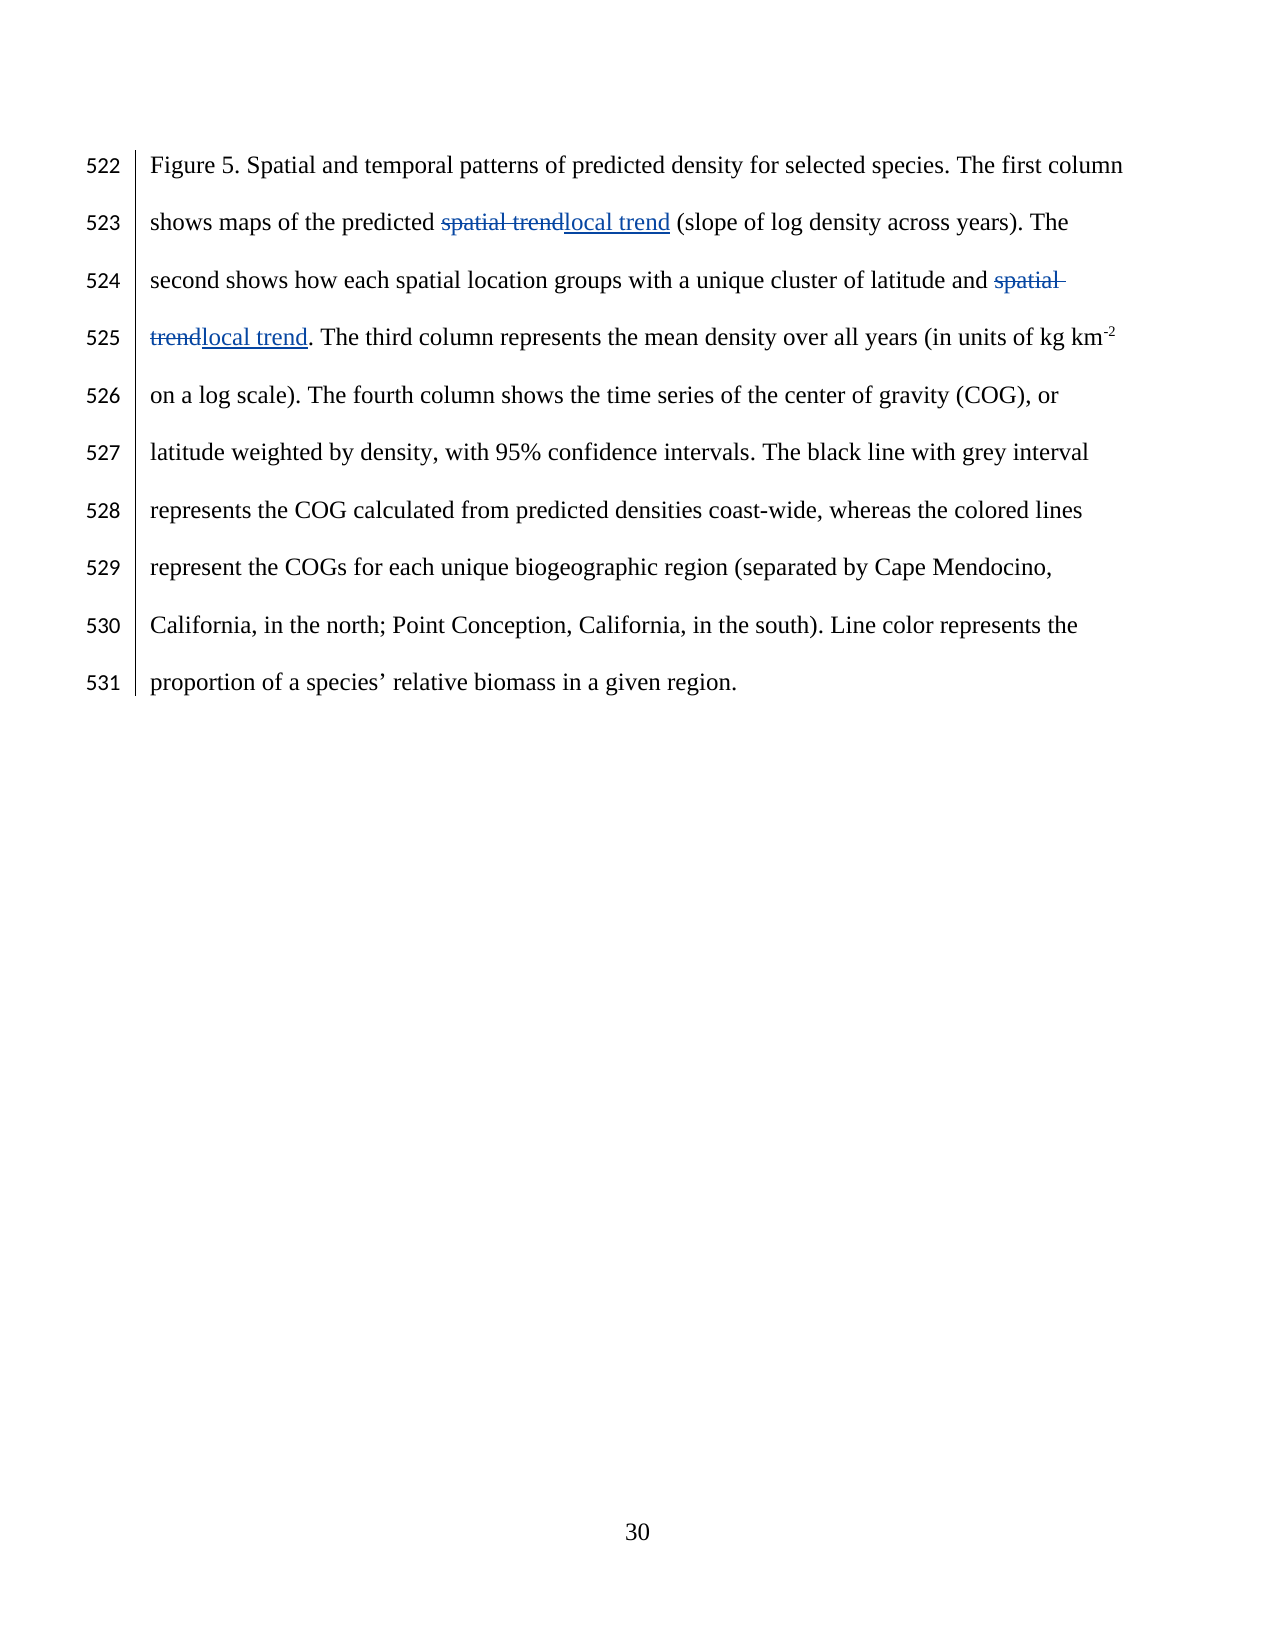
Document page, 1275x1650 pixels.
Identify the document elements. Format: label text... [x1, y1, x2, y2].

text Figure 5. Spatial and temporal patterns of predicted density for selected species. The first column shows maps of the predicted (slope of log density across years). The second shows how each spatial location groups with a unique cluster of latitude and . The third column represents the mean density over all years (in units of kg km-2 on a log scale). The fourth column shows the time series of the center of gravity (COG), or latitude weighted by density, with 95% confidence intervals. The black line with grey interval represents the COG calculated from predicted densities coast-wide, whereas the colored lines represent the COGs for each unique biogeographic region (separated by Cape Mendocino, California, in the north; Point Conception, California, in the south). Line color represents the proportion of a species’ relative biomass in a given region. [150, 150, 1125, 696]
